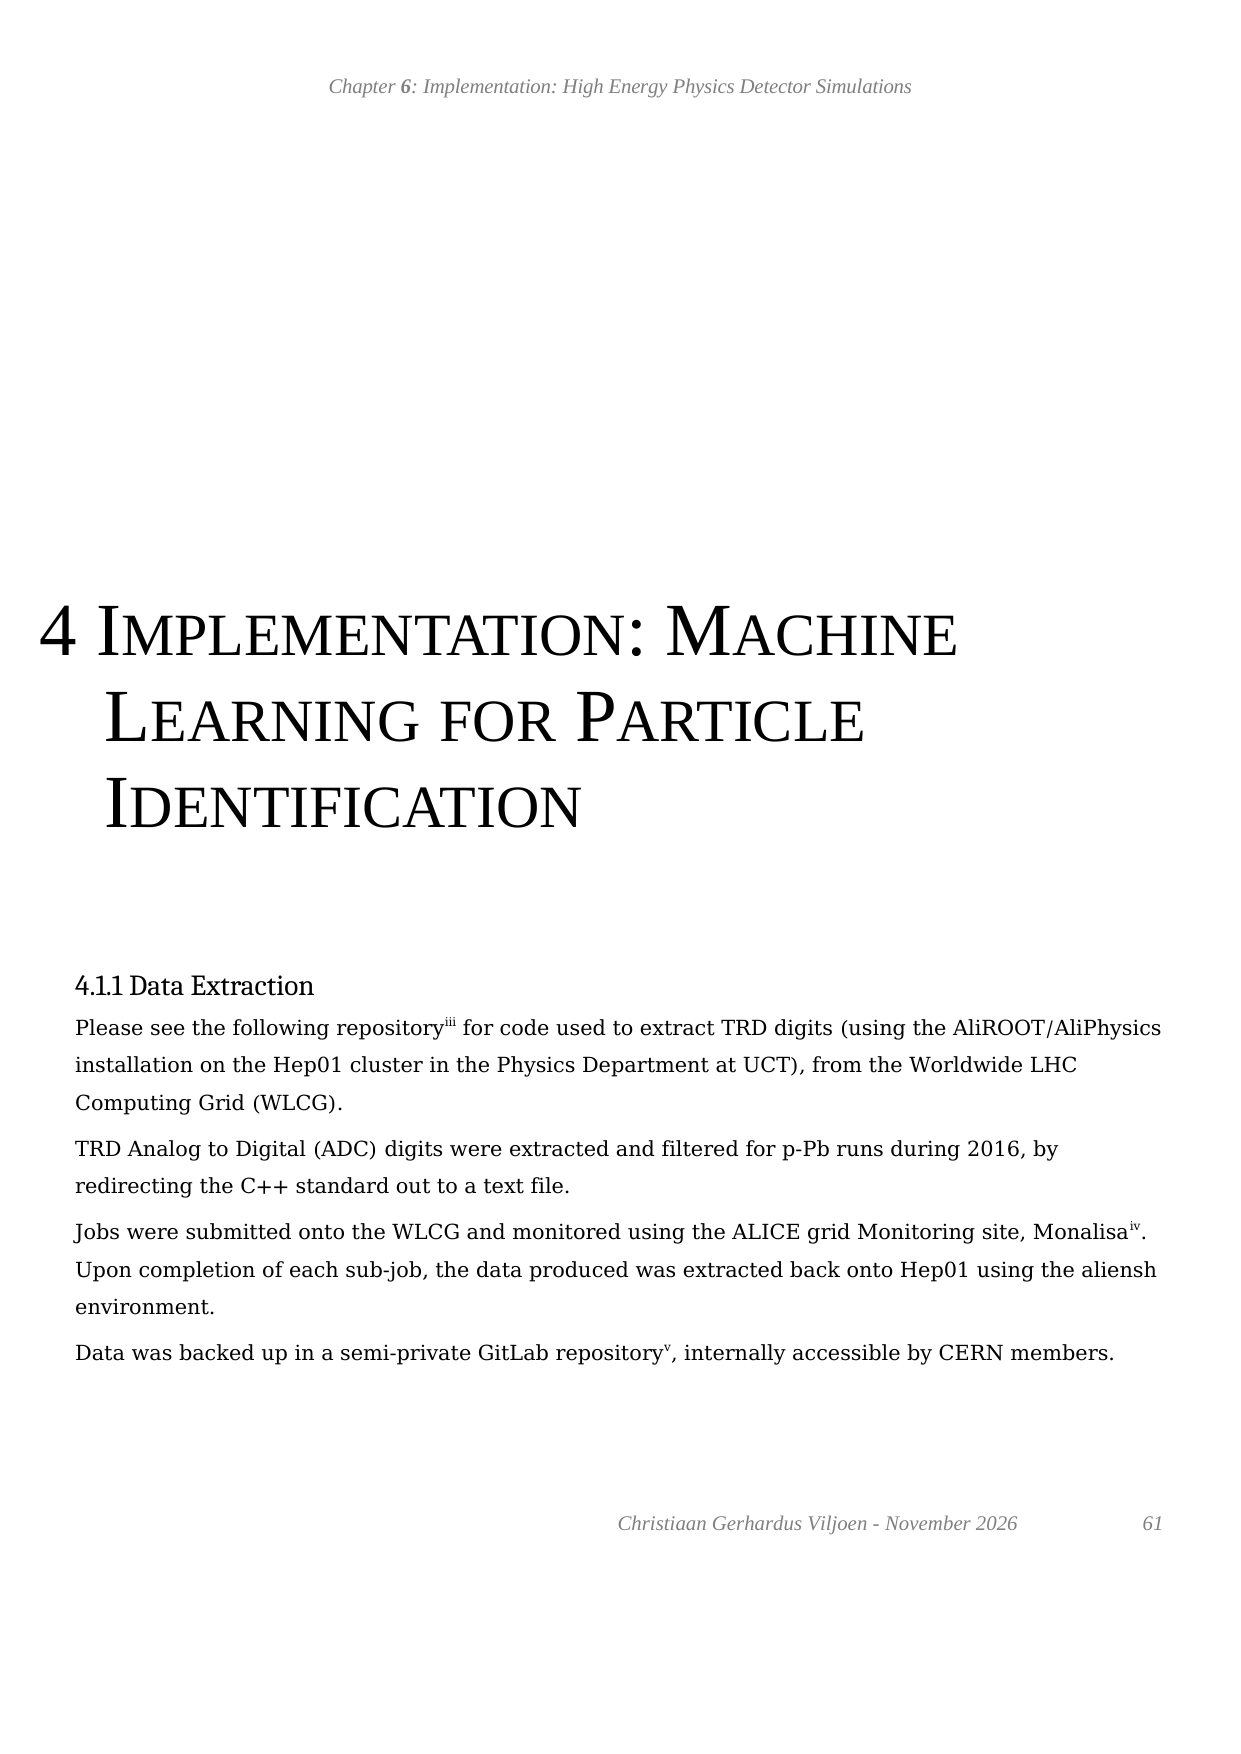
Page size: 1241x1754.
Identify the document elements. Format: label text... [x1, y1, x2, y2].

text Jobs were submitted onto the WLCG and monitored using the ALICE grid Monitoring site, Monalisa. Upon completion of each sub-job, the data produced was extracted back onto Hep01 using the aliensh environment. [75, 1219, 1165, 1319]
text TRD Analog to Digital (ADC) digits were extracted and filtered for p-Pb runs during 2016, by redirecting the C++ standard out to a text file. [75, 1136, 1165, 1198]
subtitle Implementation: Machine Learning for Particle Identification [39, 585, 1165, 844]
text Please see the following repository for code used to extract TRD digits (using the AliROOT/AliPhysics installation on the Hep01 cluster in the Physics Department at UCT), from the Worldwide LHC Computing Grid (WLCG). [75, 1015, 1165, 1115]
subtitle Data Extraction [75, 969, 1165, 1002]
text Data was backed up in a semi-private GitLab repository, internally accessible by CERN members. [75, 1340, 1165, 1365]
